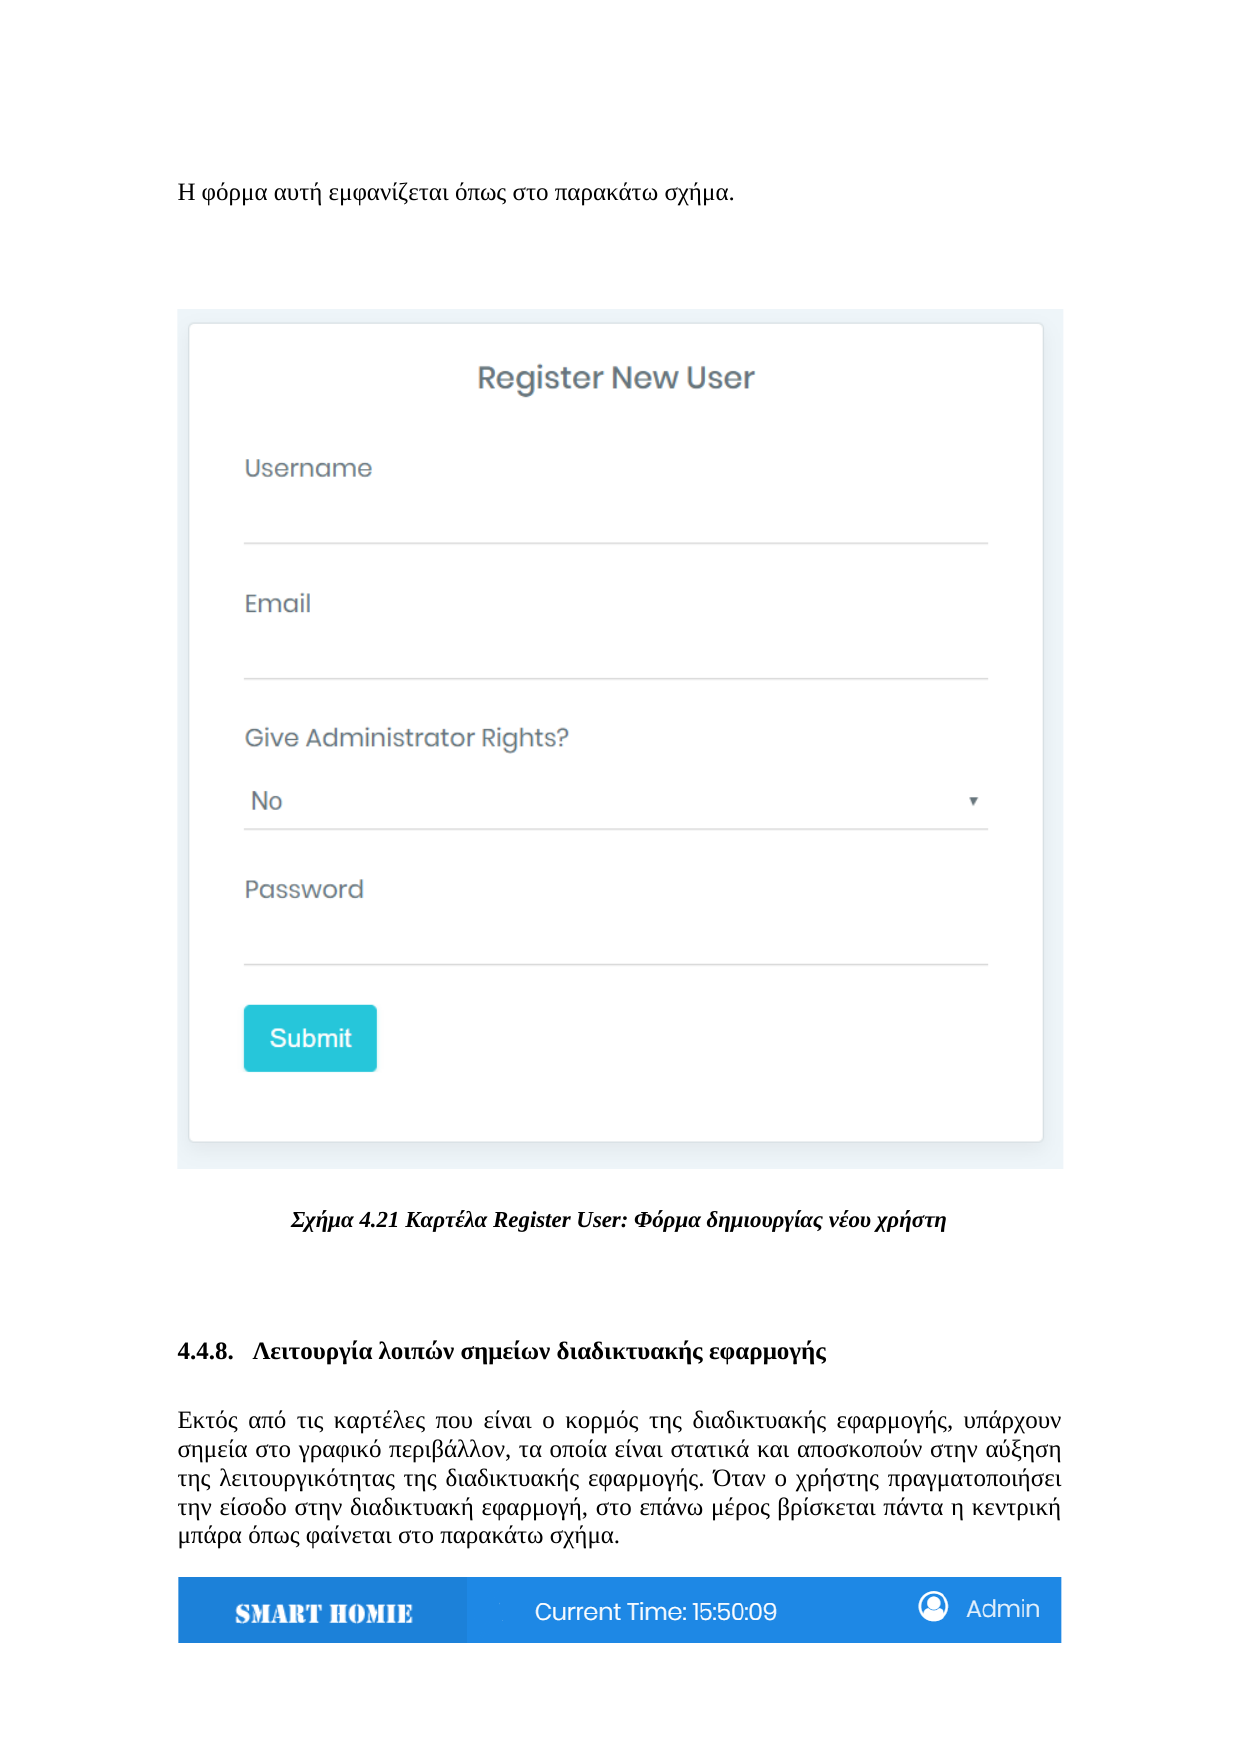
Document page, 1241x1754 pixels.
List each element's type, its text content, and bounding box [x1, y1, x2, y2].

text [177, 177, 1063, 206]
text Σχήμα 4.21 Καρτέλα Register User: Φόρμα δημιουργίας νέου χρήστη [177, 1206, 1063, 1232]
picture [177, 1577, 1060, 1643]
list Λειτουργία λοιπών σημείων διαδικτυακής εφαρμογής [177, 1336, 1063, 1365]
picture [177, 309, 1064, 1169]
text Εκτός από τις καρτέλες που είναι ο κορμός της διαδικτυακής εφαρμογής, υπάρχουν σημεία στο γραφικό περιβάλλον, τα οποία είναι στατικά και αποσκοπούν στην αύξηση της λειτουργικότητας της διαδικτυακής εφαρμογής. Όταν ο χρήστης πραγματοποιήσει την είσοδο στην διαδικτυακή εφαρμογή, στο επάνω μέρος βρίσκεται πάντα η κεντρική μπάρα όπως φαίνεται στο παρακάτω σχήμα. [177, 1405, 1063, 1549]
